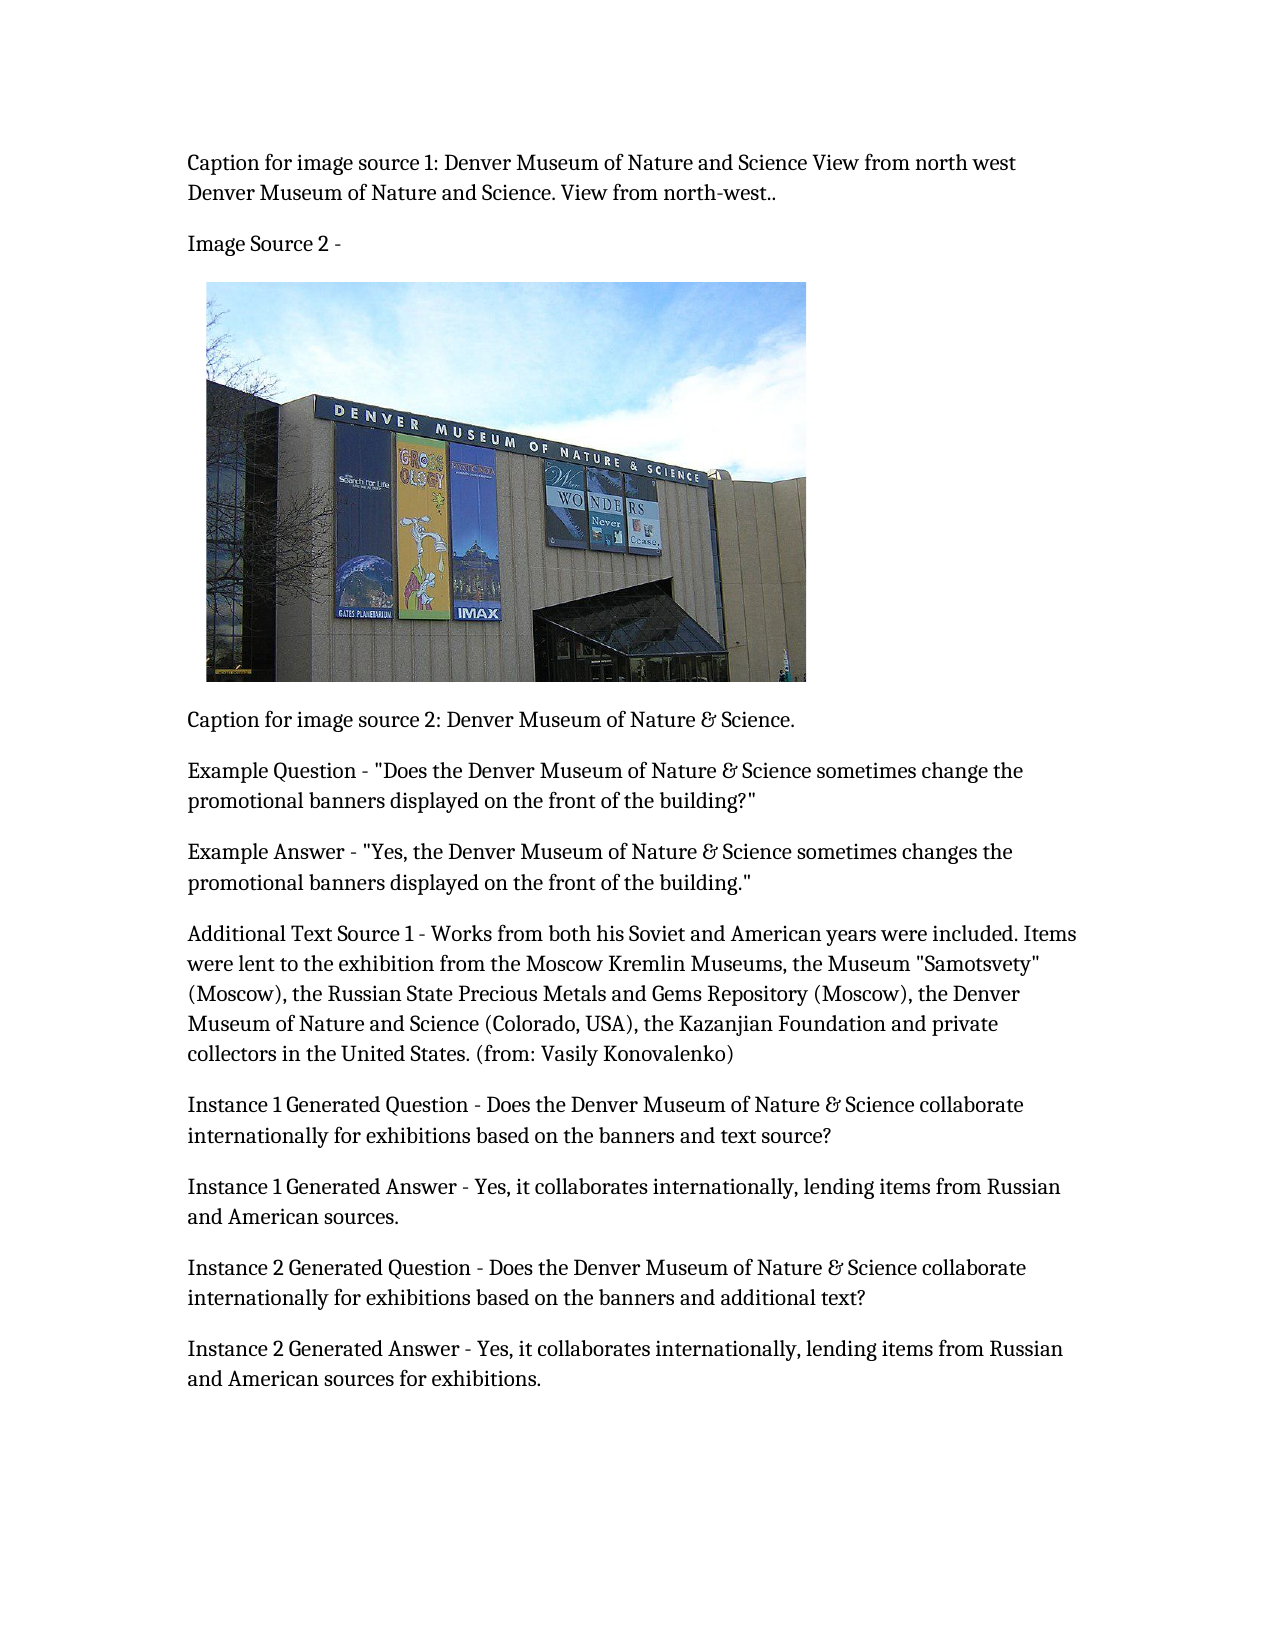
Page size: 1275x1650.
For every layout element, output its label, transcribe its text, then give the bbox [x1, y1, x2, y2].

text Caption for image source 1: Denver Museum of Nature and Science View from north west Denver Museum of Nature and Science. View from north-west.. [187, 150, 1087, 207]
text Instance 2 Generated Question - Does the Denver Museum of Nature & Science collaborate internationally for exhibitions based on the banners and additional text? [187, 1255, 1087, 1311]
text Instance 1 Generated Question - Does the Denver Museum of Nature & Science collaborate internationally for exhibitions based on the banners and text source? [187, 1092, 1087, 1149]
text Example Question - "Does the Denver Museum of Nature & Science sometimes change the promotional banners displayed on the front of the building?" [187, 758, 1087, 814]
text Image Source 2 - [187, 231, 1087, 258]
text Example Answer - "Yes, the Denver Museum of Nature & Science sometimes changes the promotional banners displayed on the front of the building." [187, 839, 1087, 896]
text Instance 1 Generated Answer - Yes, it collaborates internationally, lending items from Russian and American sources. [187, 1173, 1087, 1230]
text Additional Text Source 1 - Works from both his Soviet and American years were included. Items were lent to the exhibition from the Moscow Kremlin Museums, the Museum "Samotsvety" (Moscow), the Russian State Precious Metals and Gems Repository (Moscow), the Denver Museum of Nature and Science (Colorado, USA), the Kazanjian Foundation and private collectors in the United States. (from: Vasily Konovalenko) [187, 920, 1087, 1067]
text Instance 2 Generated Answer - Yes, it collaborates internationally, lending items from Russian and American sources for exhibitions. [187, 1336, 1087, 1392]
picture [206, 282, 807, 682]
text Caption for image source 2: Denver Museum of Nature & Science. [187, 707, 1087, 733]
